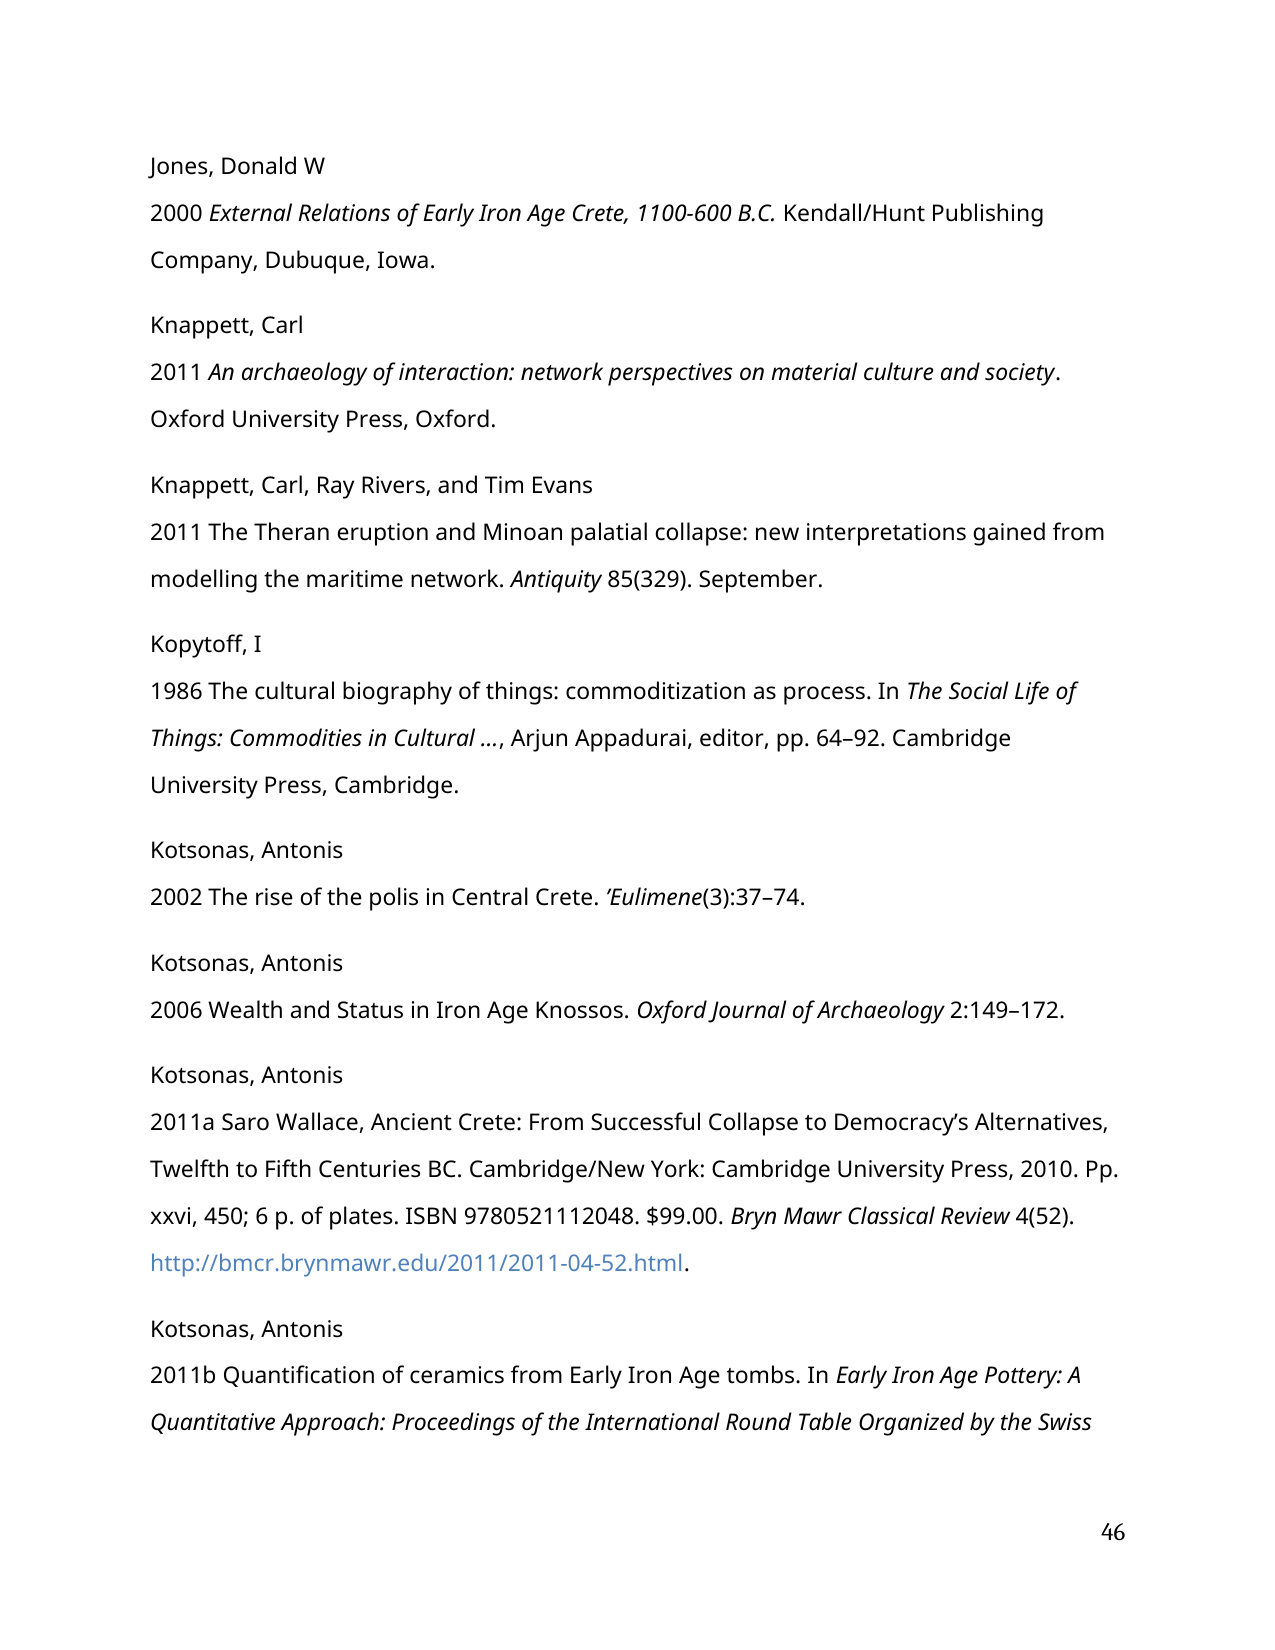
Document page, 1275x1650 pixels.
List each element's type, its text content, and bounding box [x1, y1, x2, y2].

text Knappett, Carl 2011 An archaeology of interaction: network perspectives on material culture and society. Oxford University Press, Oxford. [150, 309, 1125, 434]
text Kotsonas, Antonis 2006 Wealth and Status in Iron Age Knossos. Oxford Journal of Archaeology 2:149–172. [150, 947, 1125, 1025]
text Jones, Donald W 2000 External Relations of Early Iron Age Crete, 1100-600 B.C. Kendall/Hunt Publishing Company, Dubuque, Iowa. [150, 150, 1125, 275]
text Kopytoff, I 1986 The cultural biography of things: commoditization as process. In The Social Life of Things: Commodities in Cultural …, Arjun Appadurai, editor, pp. 64–92. Cambridge University Press, Cambridge. [150, 628, 1125, 800]
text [150, 1312, 1125, 1437]
text Kotsonas, Antonis 2002 The rise of the polis in Central Crete. ’Eulimene(3):37–74. [150, 834, 1125, 912]
text Knappett, Carl, Ray Rivers, and Tim Evans 2011 The Theran eruption and Minoan palatial collapse: new interpretations gained from modelling the maritime network. Antiquity 85(329). September. [150, 469, 1125, 594]
text Kotsonas, Antonis 2011a Saro Wallace, Ancient Crete: From Successful Collapse to Democracy’s Alternatives, Twelfth to Fifth Centuries BC. Cambridge/New York: Cambridge University Press, 2010. Pp. xxvi, 450; 6 p. of plates. ISBN 9780521112048. $99.00. Bryn Mawr Classical Review 4(52). http://bmcr.brynmawr.edu/2011/2011-04-52.html. [150, 1059, 1125, 1278]
